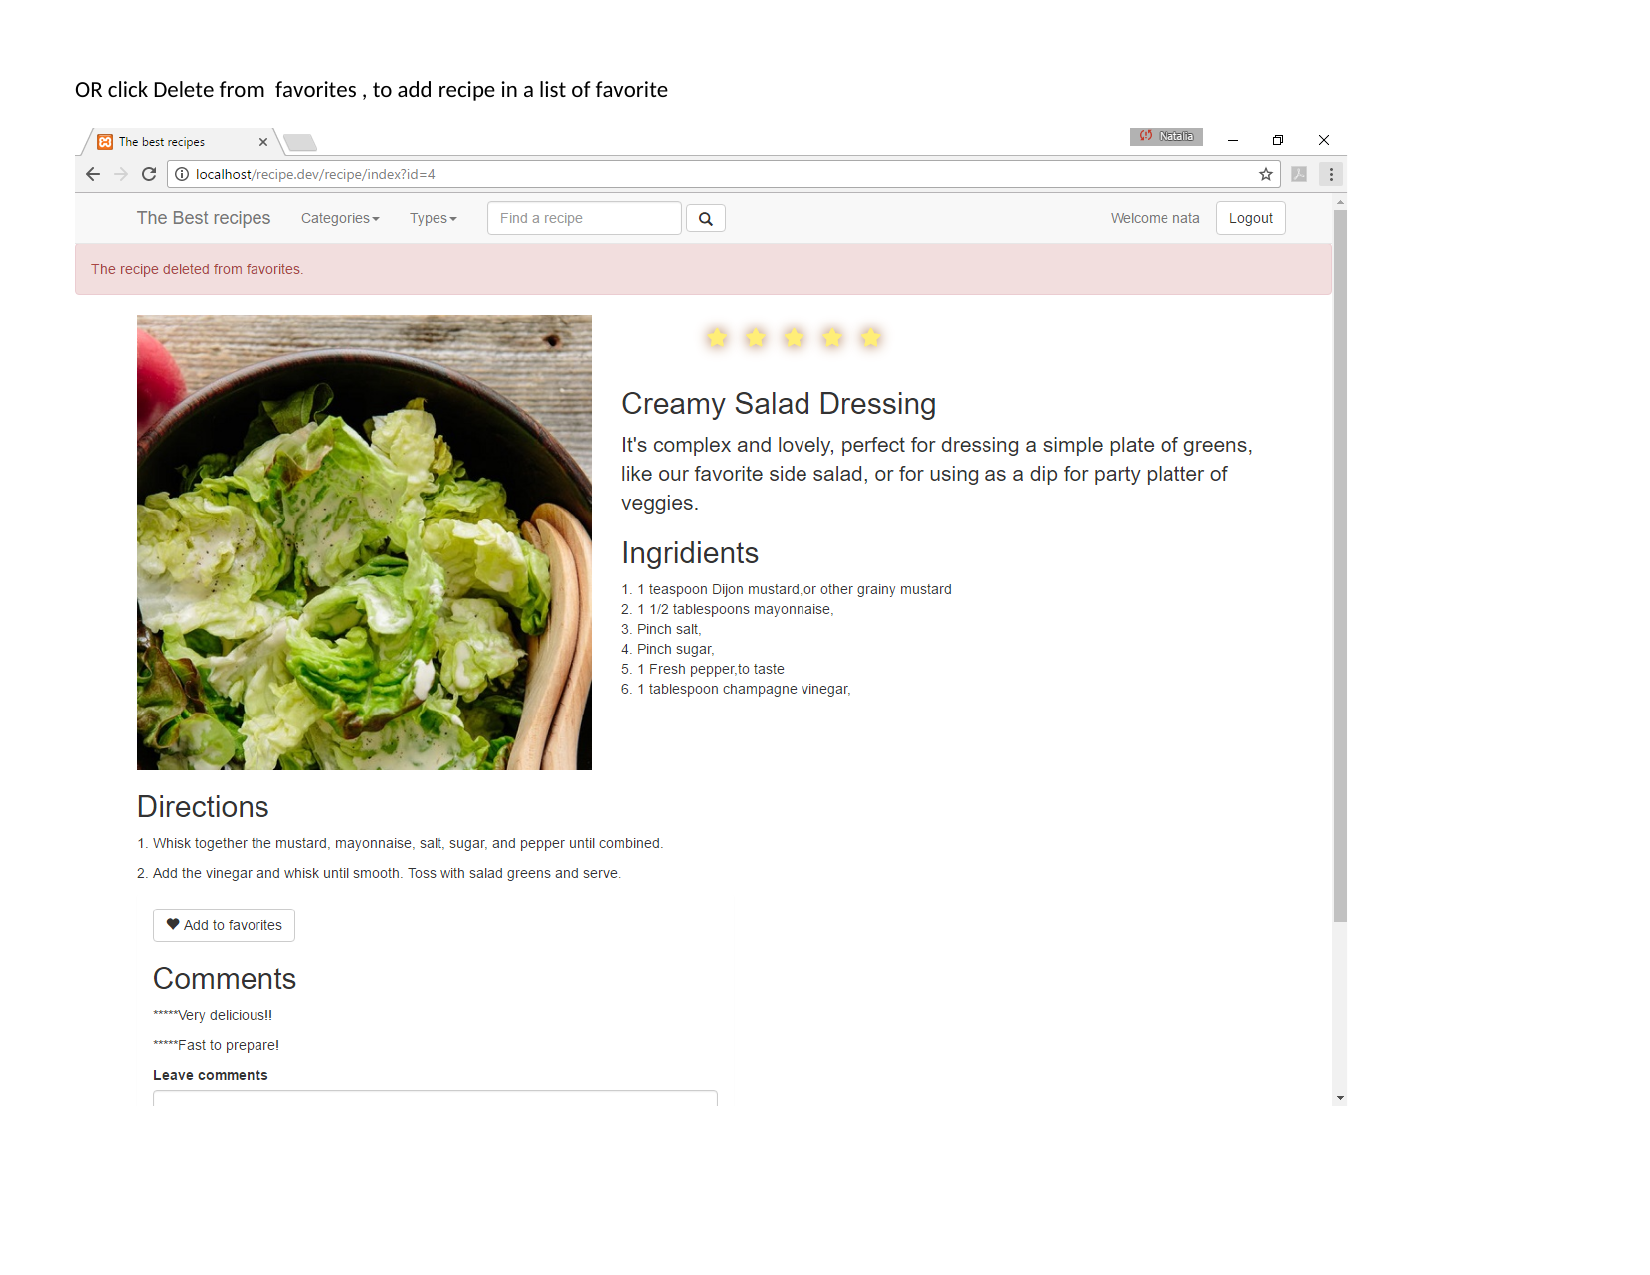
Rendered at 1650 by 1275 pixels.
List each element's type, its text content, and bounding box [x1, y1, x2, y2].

text OR click Delete from favorites , to add recipe in a list of favorite [75, 75, 1575, 103]
picture [75, 128, 1348, 1106]
